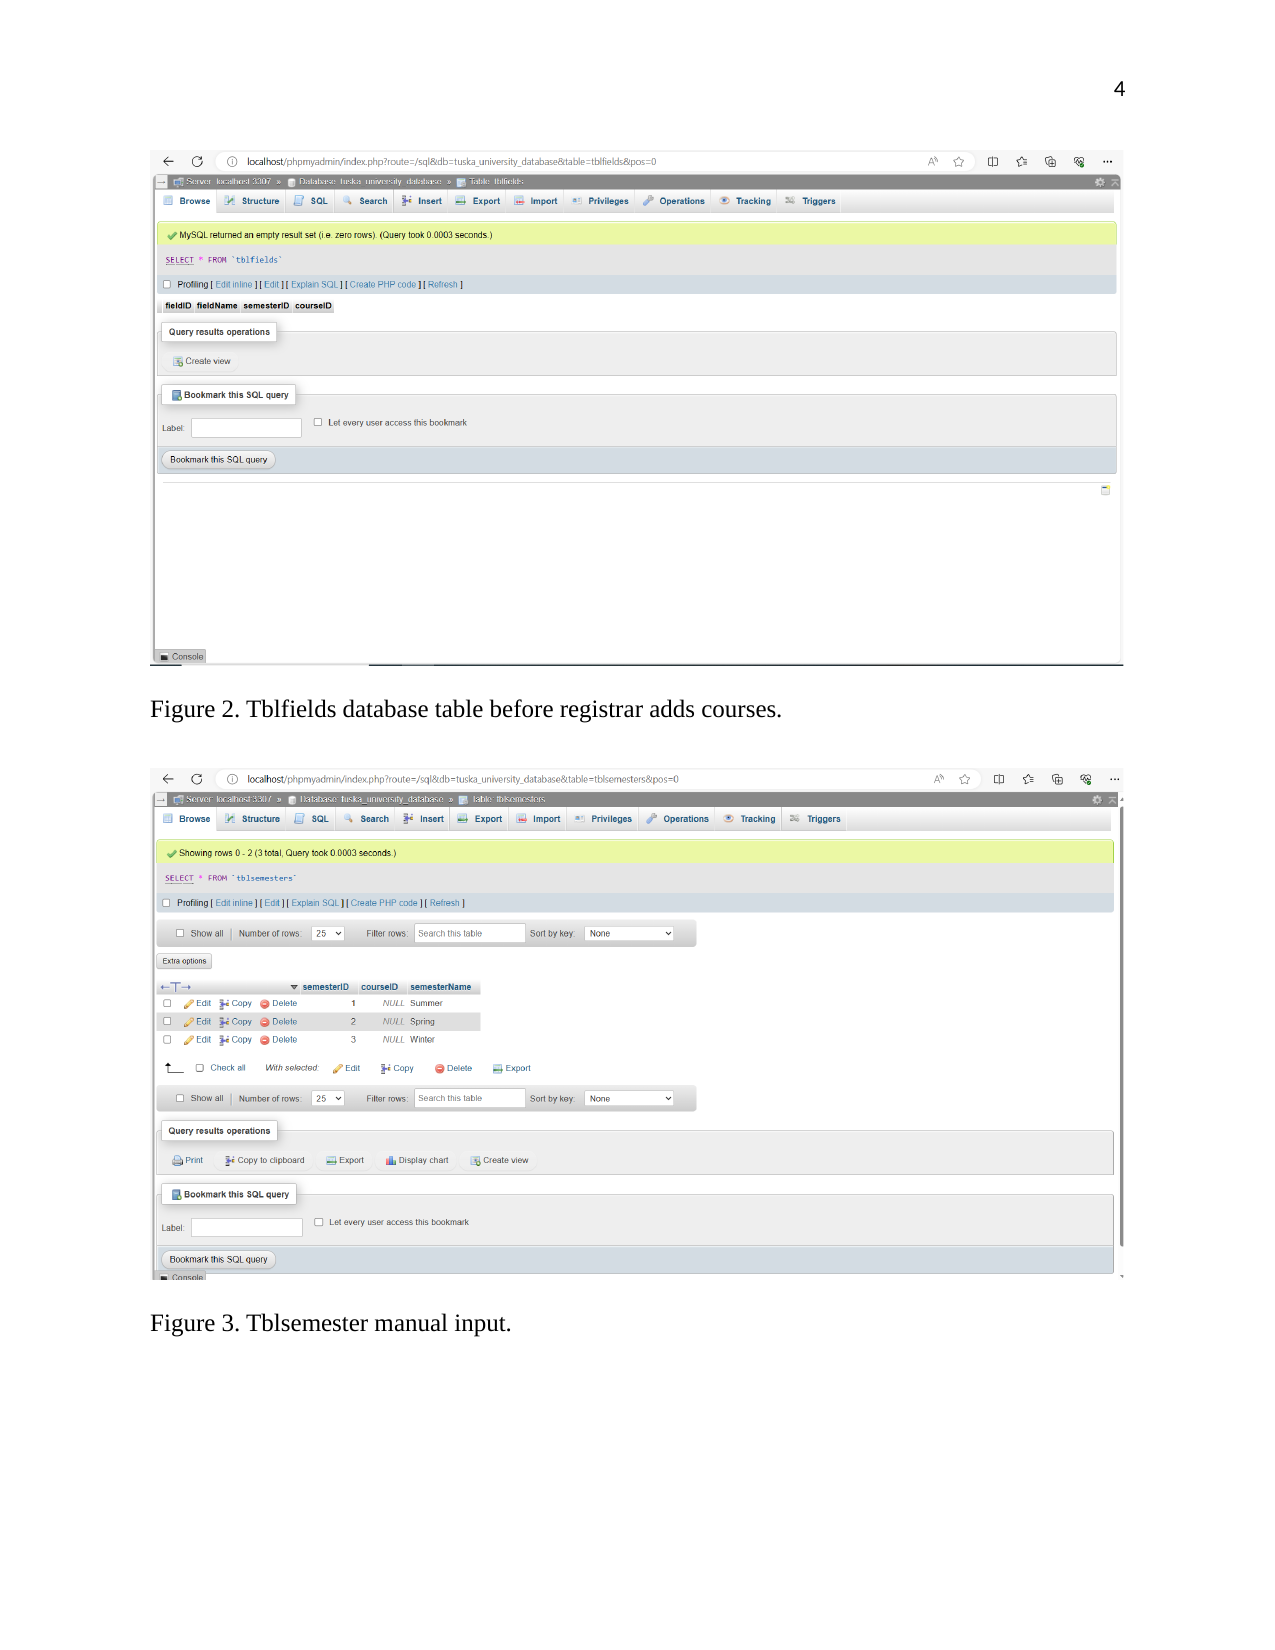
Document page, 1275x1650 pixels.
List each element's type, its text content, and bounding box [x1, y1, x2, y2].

picture [150, 768, 1124, 1280]
picture [150, 150, 1124, 666]
